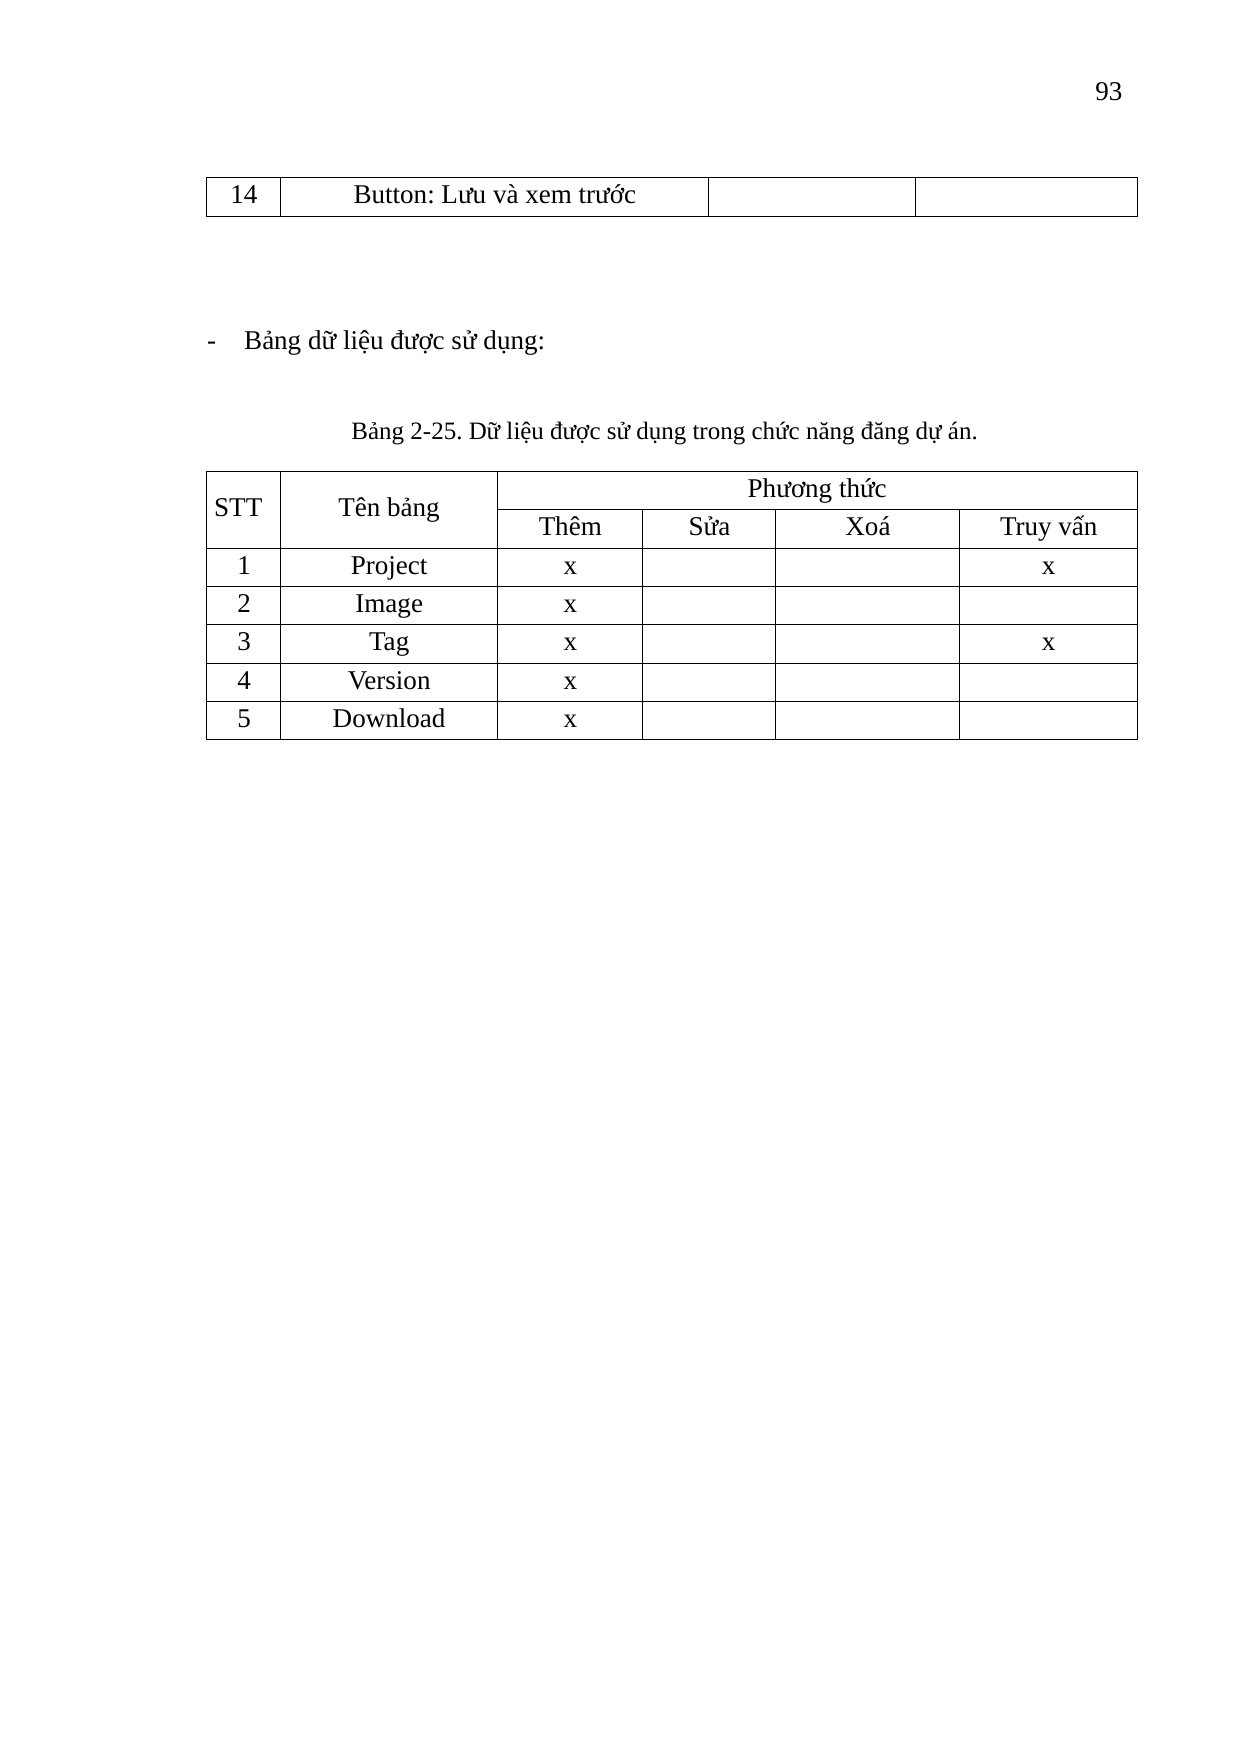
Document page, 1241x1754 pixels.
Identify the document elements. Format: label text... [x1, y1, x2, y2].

table_cell 3 [207, 625, 280, 663]
table_cell Tag [281, 625, 497, 663]
table_cell x [498, 549, 642, 586]
table_cell [776, 702, 959, 739]
table_cell Truy vấn [960, 510, 1137, 548]
table_cell [776, 587, 959, 624]
table_cell 4 [207, 664, 280, 701]
table_cell x [960, 549, 1137, 586]
table_cell x [960, 625, 1137, 663]
table_header Phương thức [498, 472, 1137, 509]
table_header STT [207, 472, 280, 548]
table_cell x [498, 587, 642, 624]
table_cell [643, 664, 775, 701]
table_cell [960, 587, 1137, 624]
table_cell 14 [207, 178, 280, 216]
table_cell 5 [207, 702, 280, 739]
text Bảng 2-25. Dữ liệu được sử dụng trong chức năng đăng dự án. [207, 416, 1122, 444]
table_cell [643, 549, 775, 586]
table_cell Xoá [776, 510, 959, 548]
table_cell [776, 664, 959, 701]
table_cell [960, 702, 1137, 739]
table_cell [916, 178, 1137, 216]
table_header Tên bảng [281, 472, 497, 548]
table_cell x [498, 702, 642, 739]
table_cell x [498, 625, 642, 663]
table_cell Version [281, 664, 497, 701]
table_cell Thêm [498, 510, 642, 548]
table_cell Download [281, 702, 497, 739]
table_cell [776, 625, 959, 663]
table_cell x [498, 664, 642, 701]
table_cell [643, 625, 775, 663]
table_cell Image [281, 587, 497, 624]
table_cell [709, 178, 915, 216]
table_cell [643, 587, 775, 624]
table_cell [960, 664, 1137, 701]
table_cell Button: Lưu và xem trước [281, 178, 708, 216]
table_cell [776, 549, 959, 586]
table_cell 1 [207, 549, 280, 586]
table_cell Project [281, 549, 497, 586]
list Bảng dữ liệu được sử dụng: [207, 324, 1122, 356]
table_cell Sửa [643, 510, 775, 548]
table_cell [643, 702, 775, 739]
table_cell 2 [207, 587, 280, 624]
